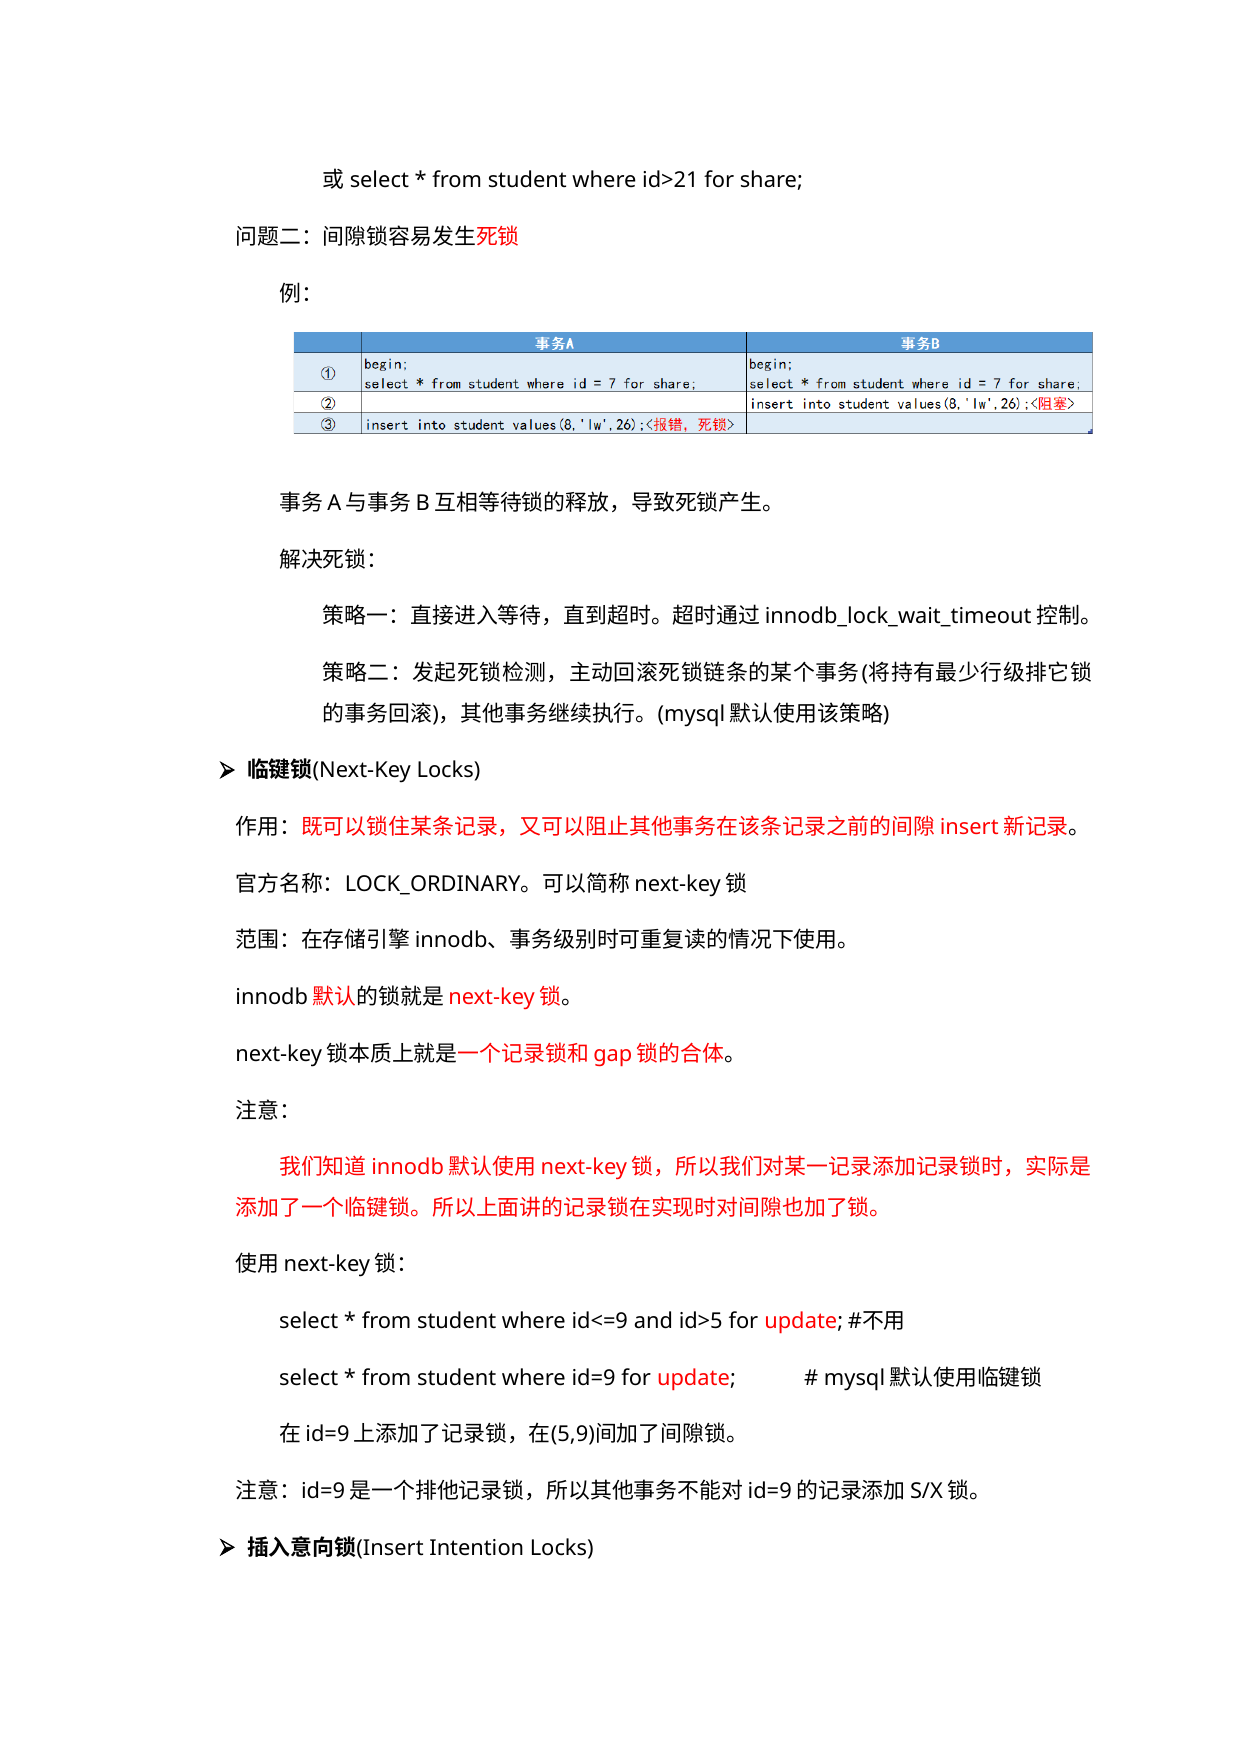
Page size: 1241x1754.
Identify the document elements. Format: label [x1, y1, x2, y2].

picture [293, 332, 1093, 434]
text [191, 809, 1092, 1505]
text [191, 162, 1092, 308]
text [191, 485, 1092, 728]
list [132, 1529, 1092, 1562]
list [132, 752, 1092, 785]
